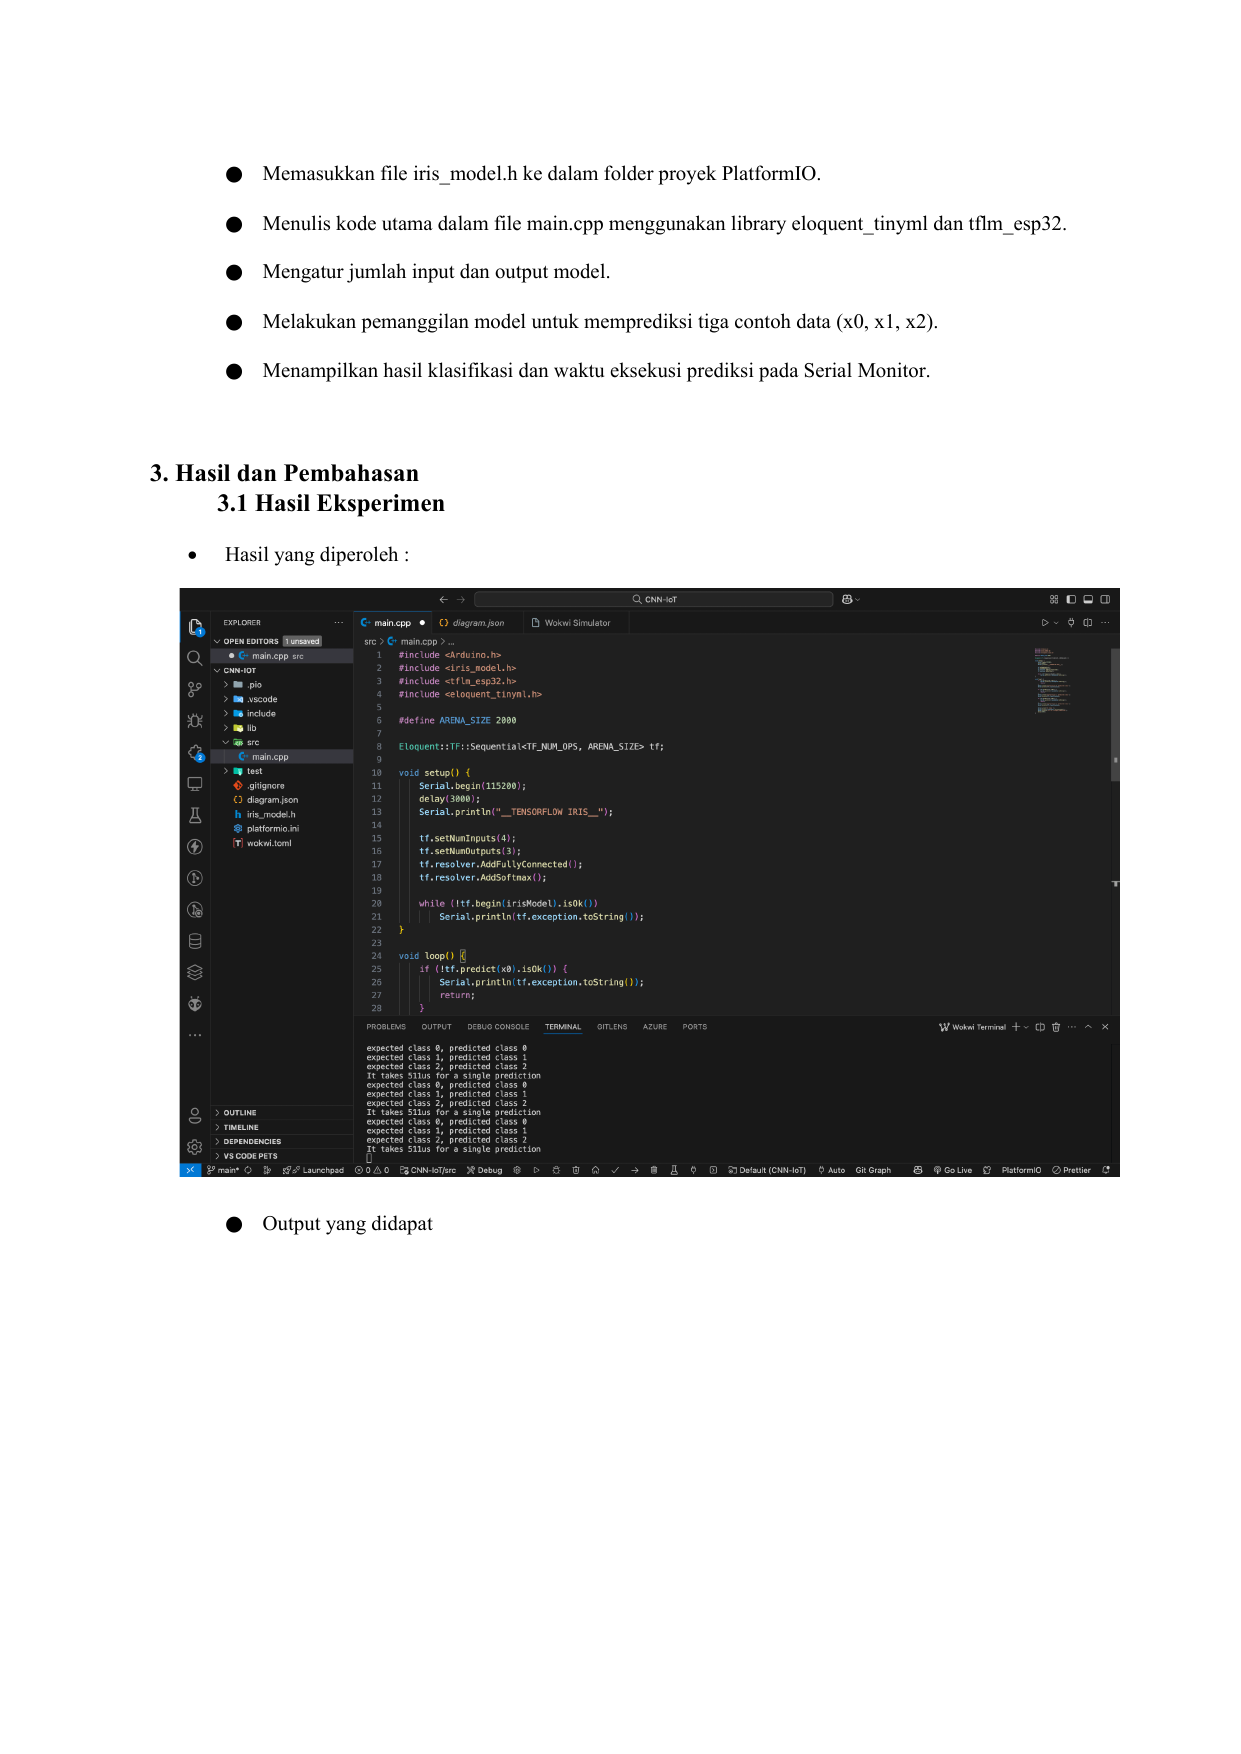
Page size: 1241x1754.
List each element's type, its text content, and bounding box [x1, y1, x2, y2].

list Hasil Eksperimen [217, 489, 1090, 517]
list Menulis kode utama dalam file main.cpp menggunakan library eloquent_tinyml dan tflm_esp32. [225, 199, 1090, 242]
picture [179, 588, 1120, 1177]
list Melakukan pemanggilan model untuk memprediksi tiga contoh data (x0, x1, x2). [225, 297, 1090, 340]
subtitle 3. Hasil dan Pembahasan [150, 459, 1090, 487]
list Mengatur jumlah input dan output model. [225, 248, 1090, 291]
list Output yang didapat [225, 1199, 1090, 1242]
list Hasil yang diperoleh : [187, 540, 1090, 566]
list Menampilkan hasil klasifikasi dan waktu eksekusi prediksi pada Serial Monitor. [225, 346, 1090, 389]
list Memasukkan file iris_model.h ke dalam folder proyek PlatformIO. [225, 150, 1090, 193]
